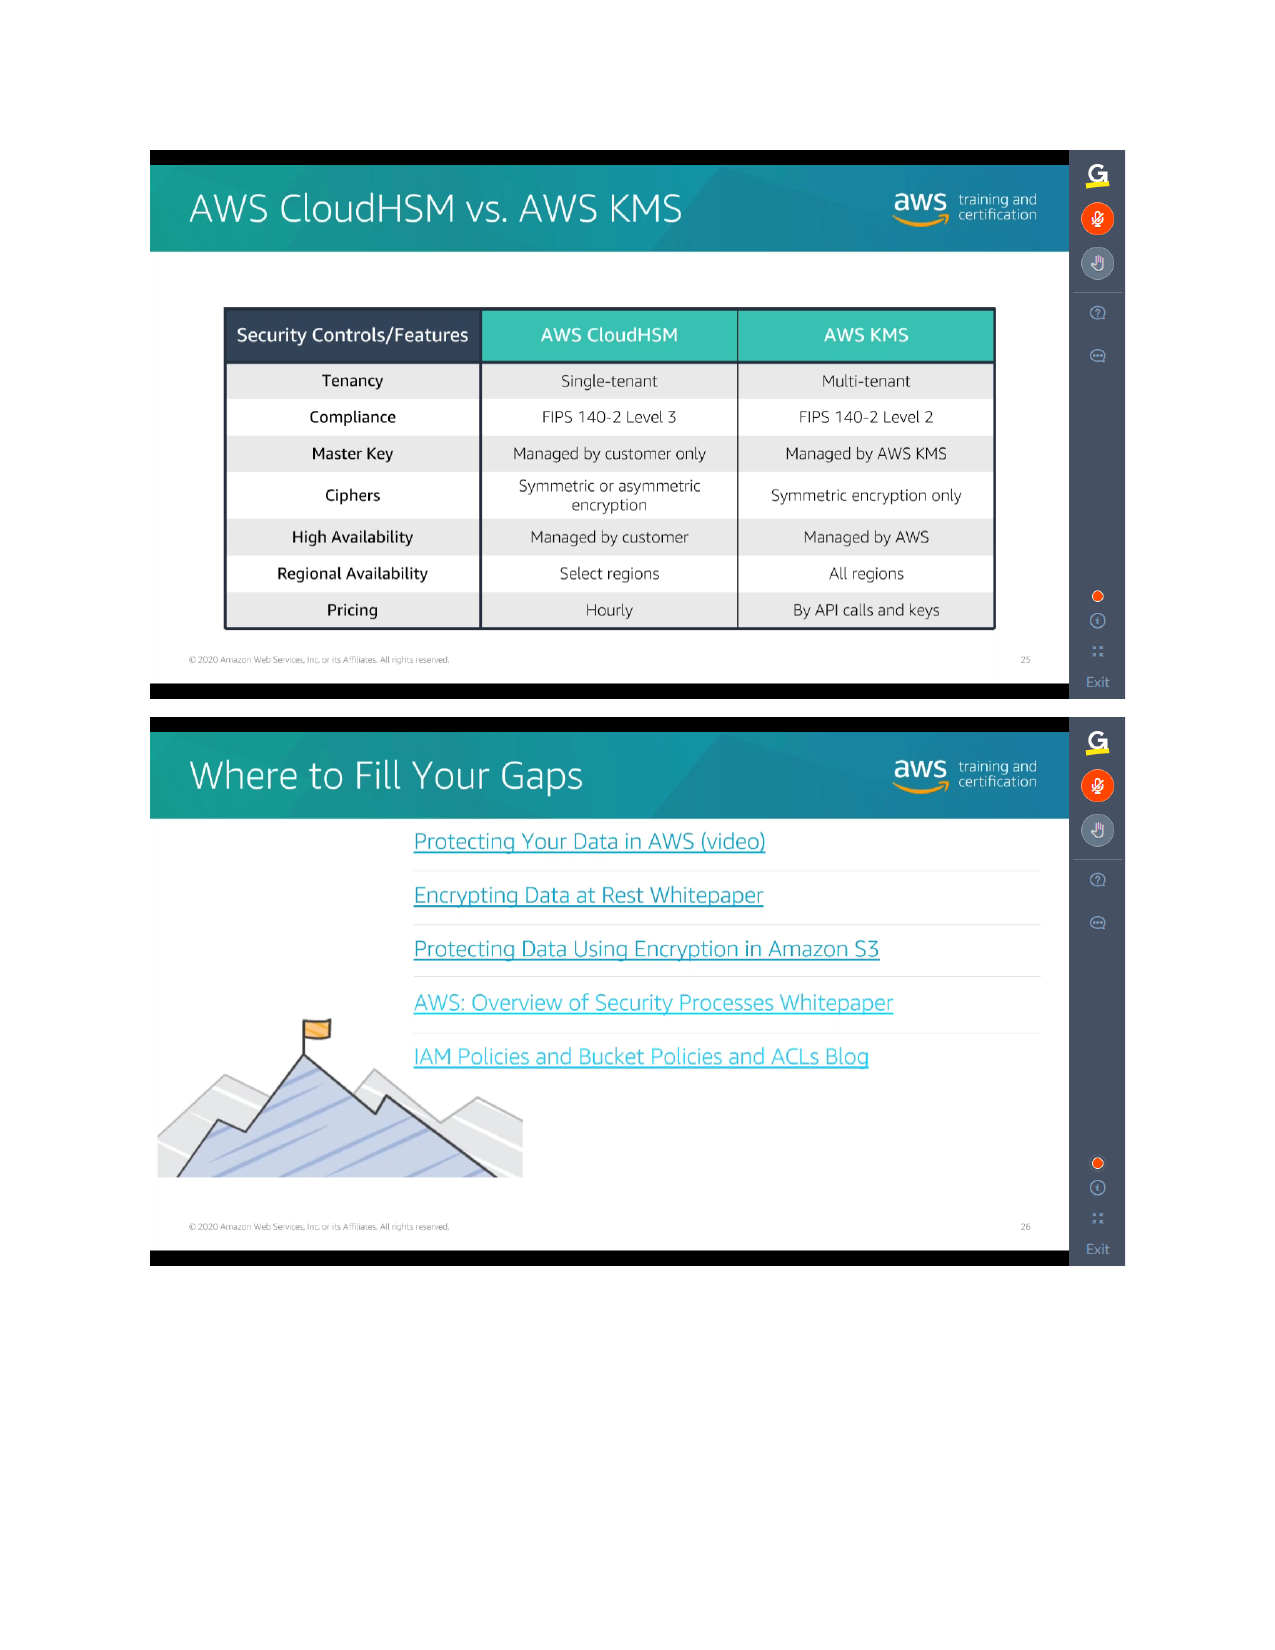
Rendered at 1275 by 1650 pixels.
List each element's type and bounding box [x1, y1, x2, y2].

picture [150, 150, 1125, 699]
picture [150, 717, 1125, 1266]
